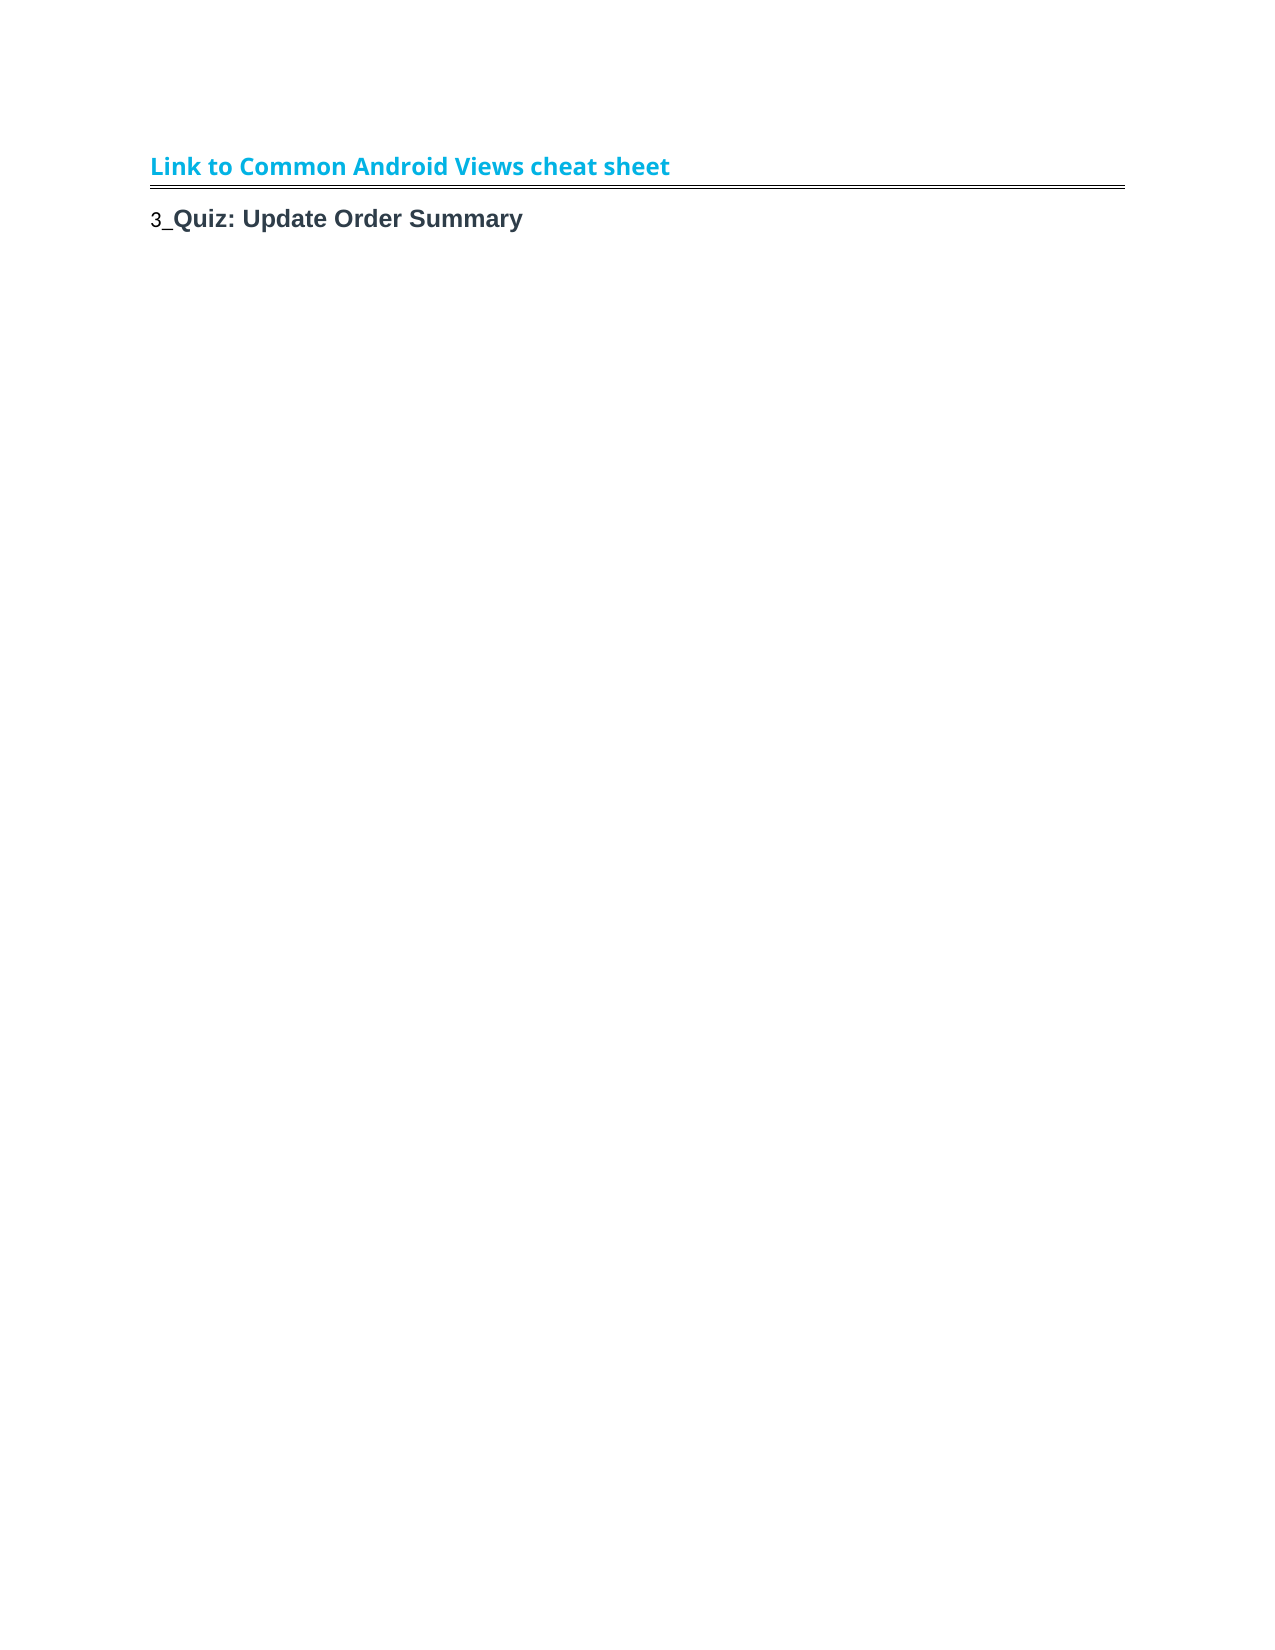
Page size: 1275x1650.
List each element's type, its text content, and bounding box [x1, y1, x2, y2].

text Link to Common Android Views cheat sheet [150, 150, 1125, 185]
text 3_Quiz: Update Order Summary [150, 189, 1125, 233]
